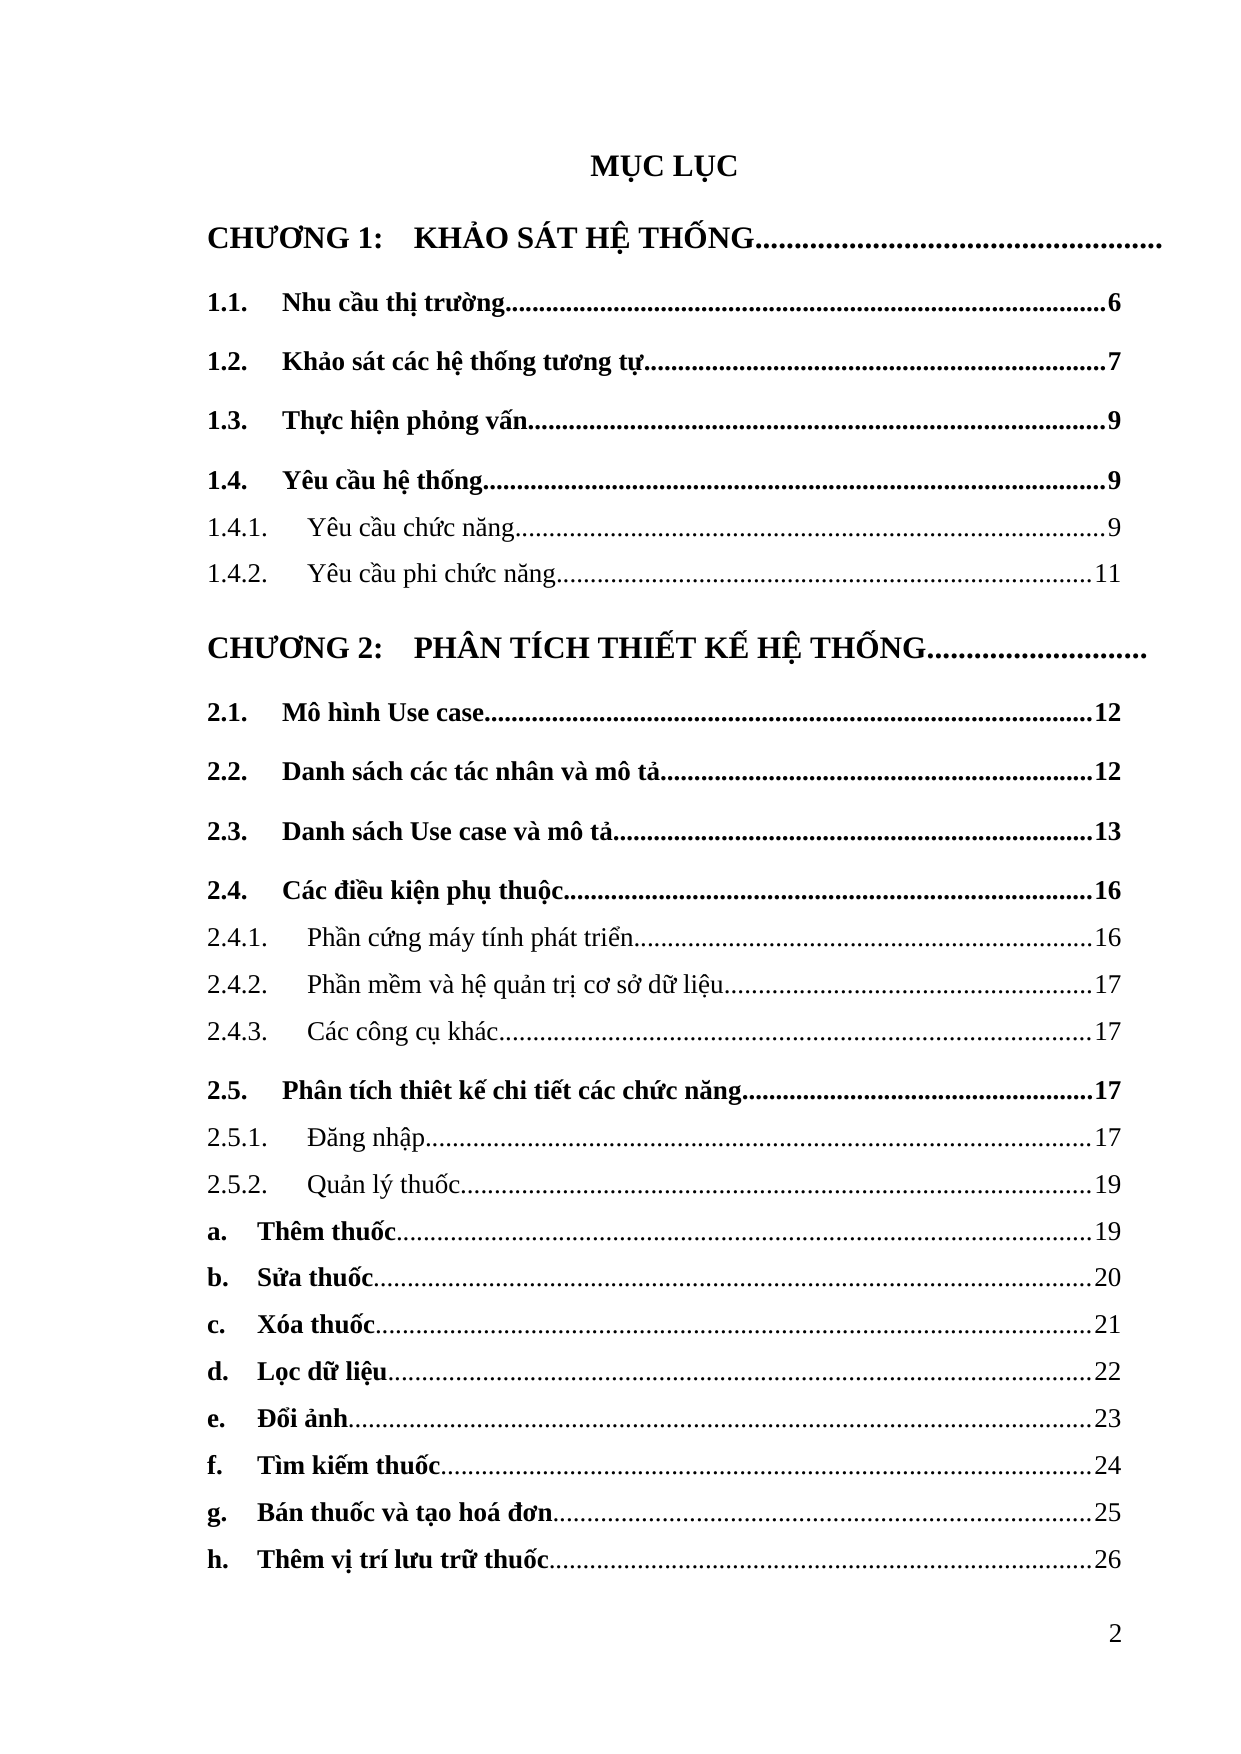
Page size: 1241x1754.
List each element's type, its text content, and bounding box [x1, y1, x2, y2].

text f. Tìm kiếm thuốc 24 [207, 1449, 1122, 1480]
text 1.1. Nhu cầu thị trường 6 [207, 286, 1122, 317]
text 2.2. Danh sách các tác nhân và mô tả 12 [207, 755, 1122, 786]
text g. Bán thuốc và tạo hoá đơn 25 [207, 1496, 1122, 1527]
text Mục Lục [207, 148, 1122, 184]
text 1.4. Yêu cầu hệ thống 9 [207, 464, 1122, 495]
text 2.4. Các điều kiện phụ thuộc 16 [207, 874, 1122, 905]
text 2.3. Danh sách Use case và mô tả 13 [207, 814, 1122, 846]
text 2.5.2. Quản lý thuốc 19 [207, 1168, 1122, 1199]
text c. Xóa thuốc 21 [207, 1308, 1122, 1339]
text CHƯƠNG 2: Phân tích thiết kế hệ thống 12 [207, 629, 1122, 665]
text e. Đổi ảnh 23 [207, 1402, 1122, 1433]
text d. Lọc dữ liệu 22 [207, 1355, 1122, 1386]
text 1.4.2. Yêu cầu phi chức năng 11 [207, 558, 1122, 589]
text CHƯƠNG 1: Khảo sát hệ thống 6 [207, 219, 1122, 255]
text 1.3. Thực hiện phỏng vấn 9 [207, 404, 1122, 436]
text a. Thêm thuốc 19 [207, 1214, 1122, 1246]
text 2.4.3. Các công cụ khác 17 [207, 1014, 1122, 1046]
text 1.4.1. Yêu cầu chức năng 9 [207, 511, 1122, 542]
text 2.1. Mô hình Use case 12 [207, 696, 1122, 727]
text 1.2. Khảo sát các hệ thống tương tự 7 [207, 345, 1122, 376]
text 2.5.1. Đăng nhập 17 [207, 1121, 1122, 1152]
text h. Thêm vị trí lưu trữ thuốc 26 [207, 1543, 1122, 1574]
text 2.4.1. Phần cứng máy tính phát triển 16 [207, 921, 1122, 952]
text 2.5. Phân tích thiêt kế chi tiết các chức năng 17 [207, 1074, 1122, 1105]
text 2.4.2. Phần mềm và hệ quản trị cơ sở dữ liệu 17 [207, 968, 1122, 999]
text b. Sửa thuốc 20 [207, 1261, 1122, 1293]
